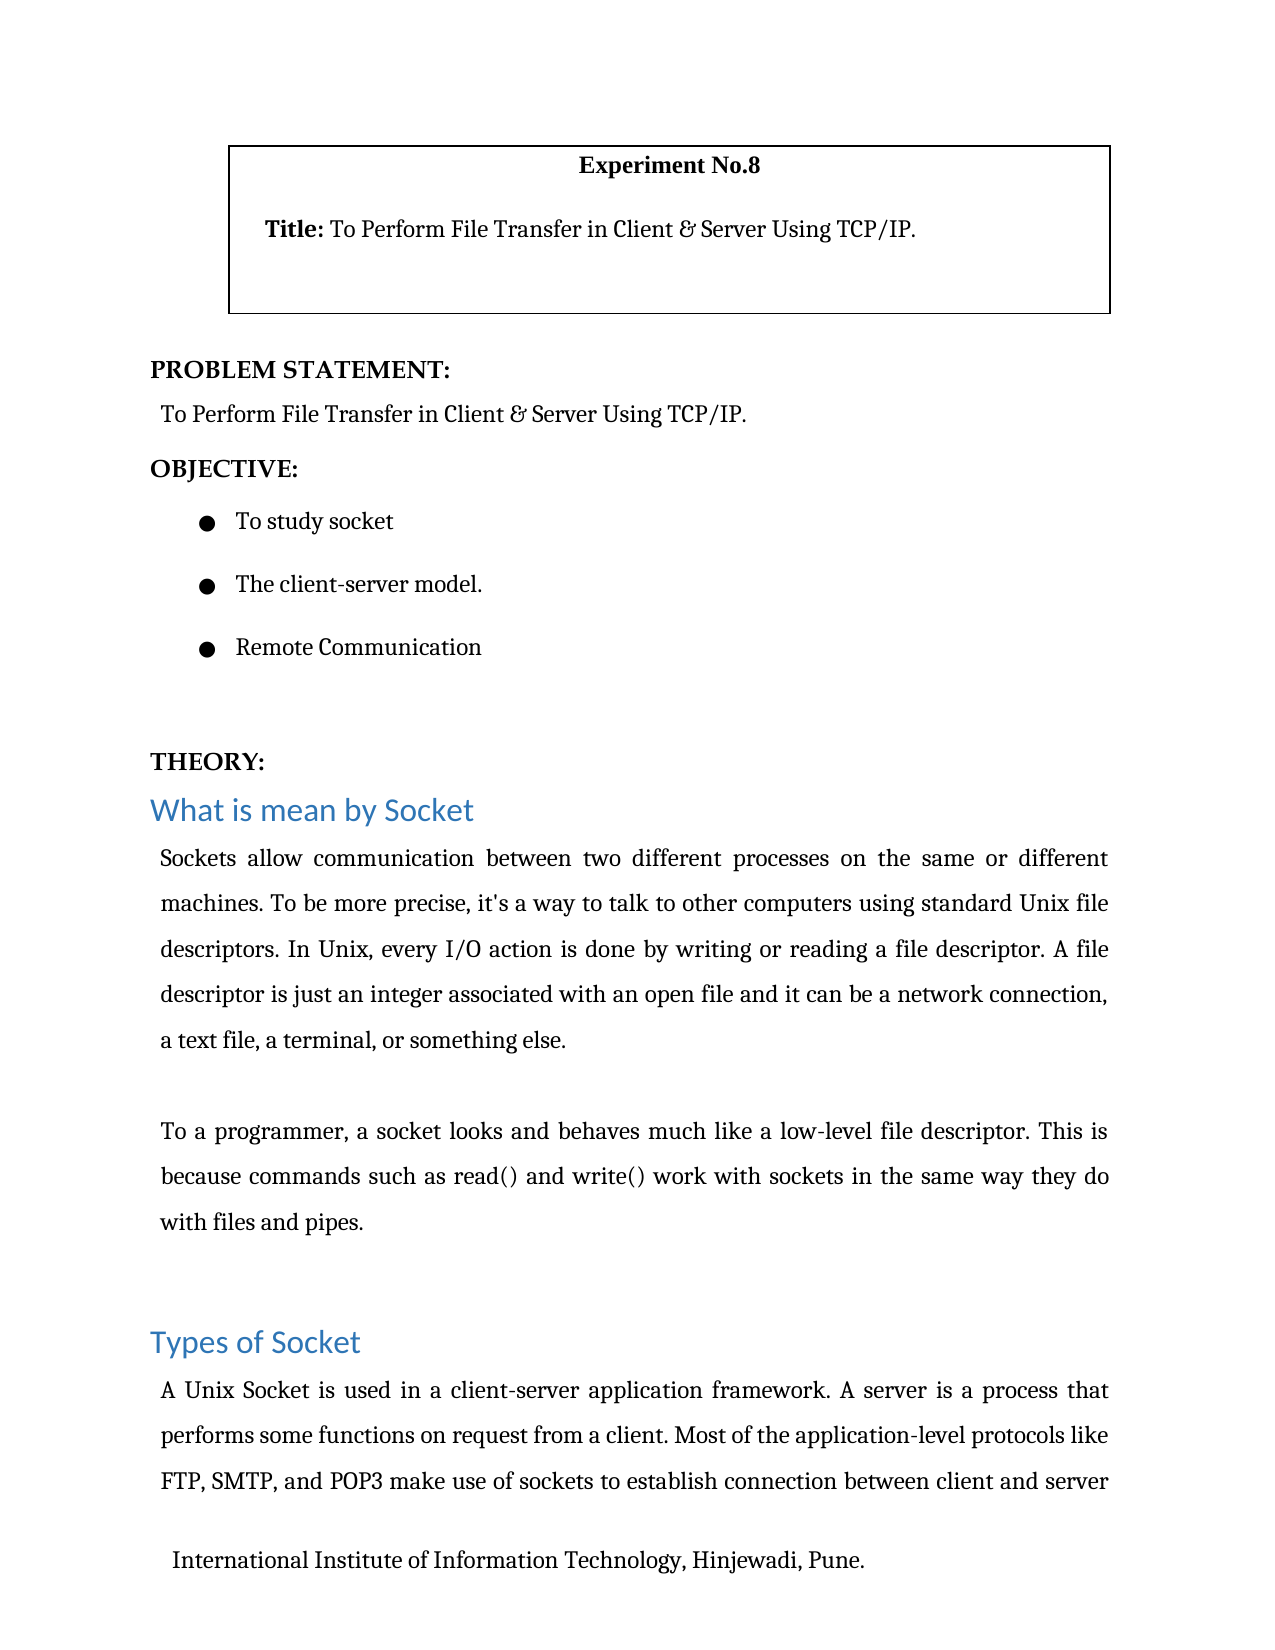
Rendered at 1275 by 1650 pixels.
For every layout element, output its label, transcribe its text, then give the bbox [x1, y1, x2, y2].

text Sockets allow communication between two different processes on the same or different machines. To be more precise, it's a way to talk to other computers using standard Unix file descriptors. In Unix, every I/O action is done by writing or reading a file descriptor. A file descriptor is just an integer associated with an open file and it can be a network connection, a text file, a terminal, or something else. [160, 844, 1110, 1054]
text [160, 1376, 1110, 1496]
subtitle What is mean by Socket [150, 788, 1122, 829]
list The client-server model. [198, 561, 1122, 604]
subtitle THEORY: [150, 747, 1122, 777]
subtitle Types of Socket [150, 1321, 1122, 1361]
subtitle PROBLEM STATEMENT: [150, 356, 1122, 386]
text To a programmer, a socket looks and behaves much like a low-level file descriptor. This is because commands such as read() and write() work with sockets in the same way they do with files and pipes. [160, 1117, 1110, 1236]
text To Perform File Transfer in Client & Server Using TCP/IP. [160, 400, 1122, 429]
subtitle OBJECTIVE: [150, 454, 1122, 484]
list Remote Communication [198, 624, 1122, 667]
list To study socket [198, 499, 1122, 541]
